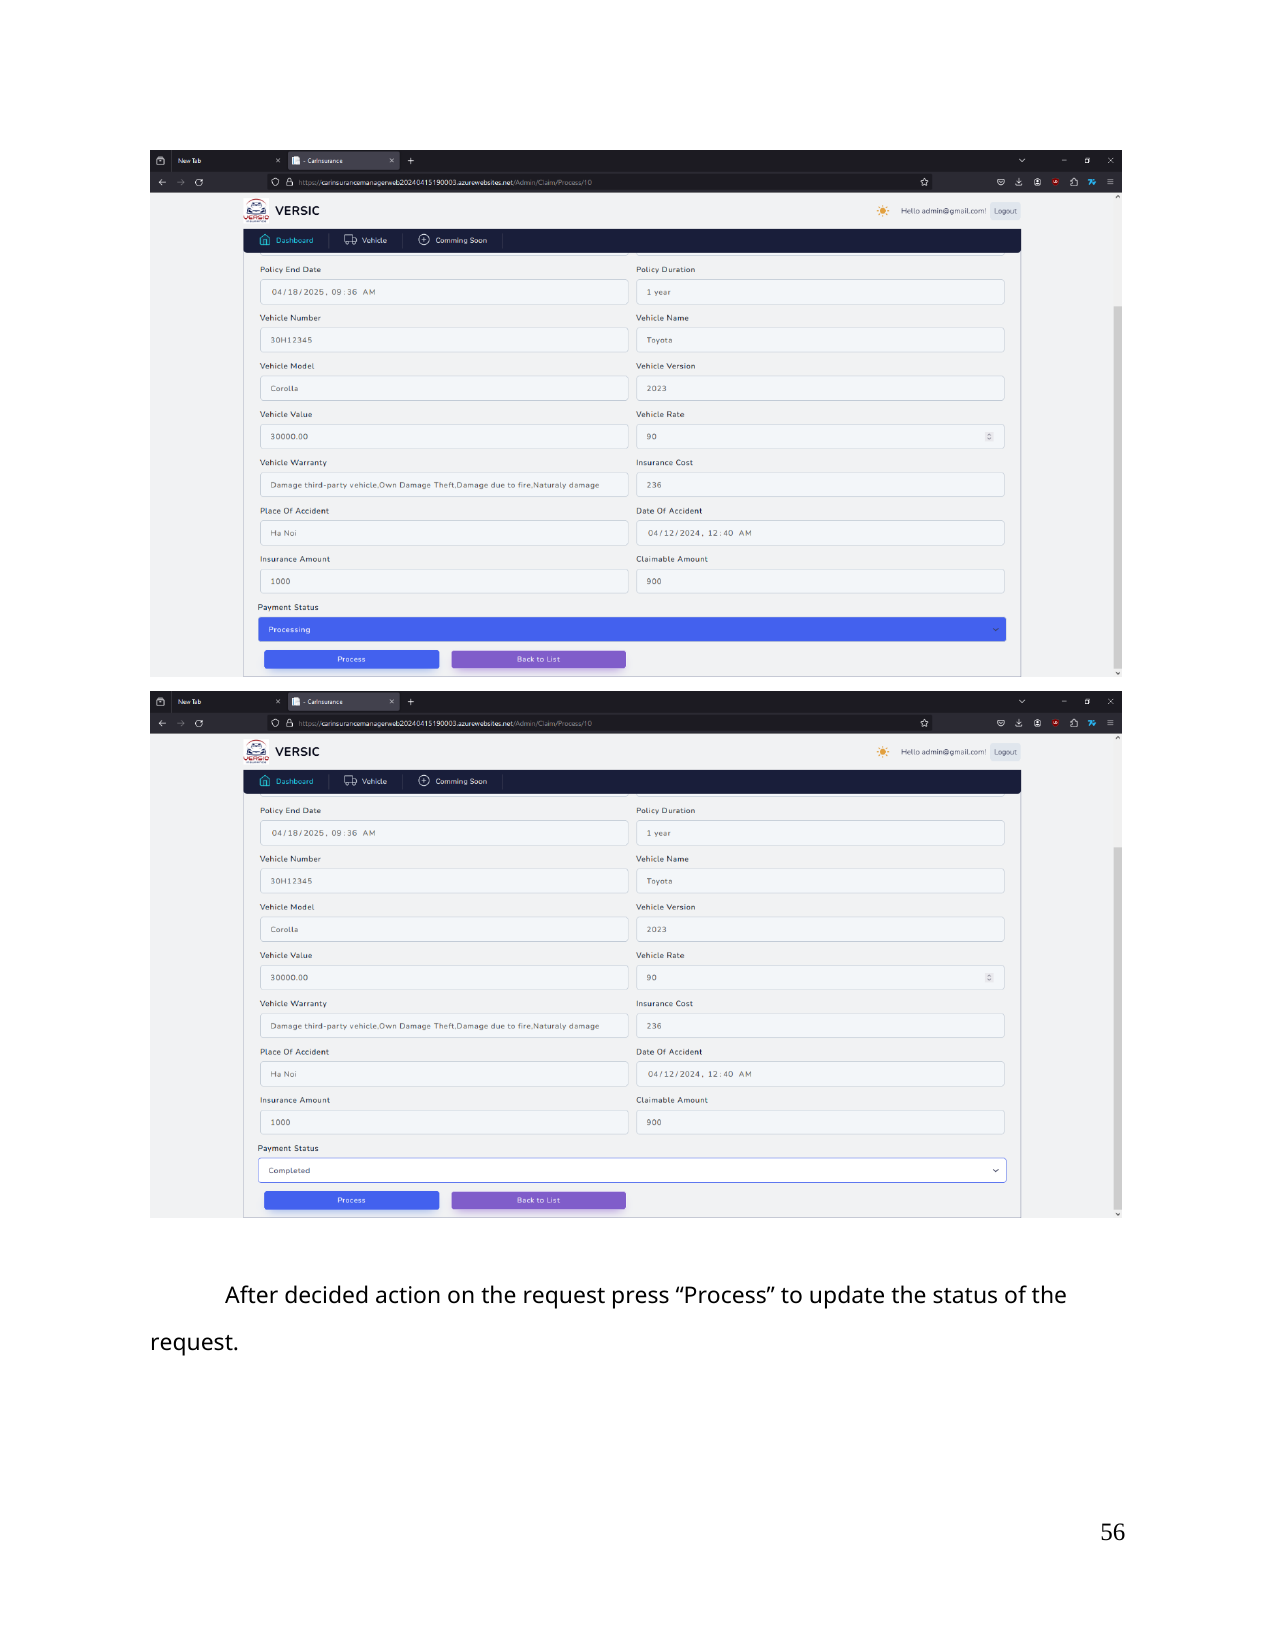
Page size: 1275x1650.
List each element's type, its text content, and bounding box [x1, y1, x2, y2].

picture [150, 691, 1122, 1218]
text After decided action on the request press “Process” to update the status of the request. [150, 1279, 1125, 1357]
picture [150, 150, 1122, 677]
